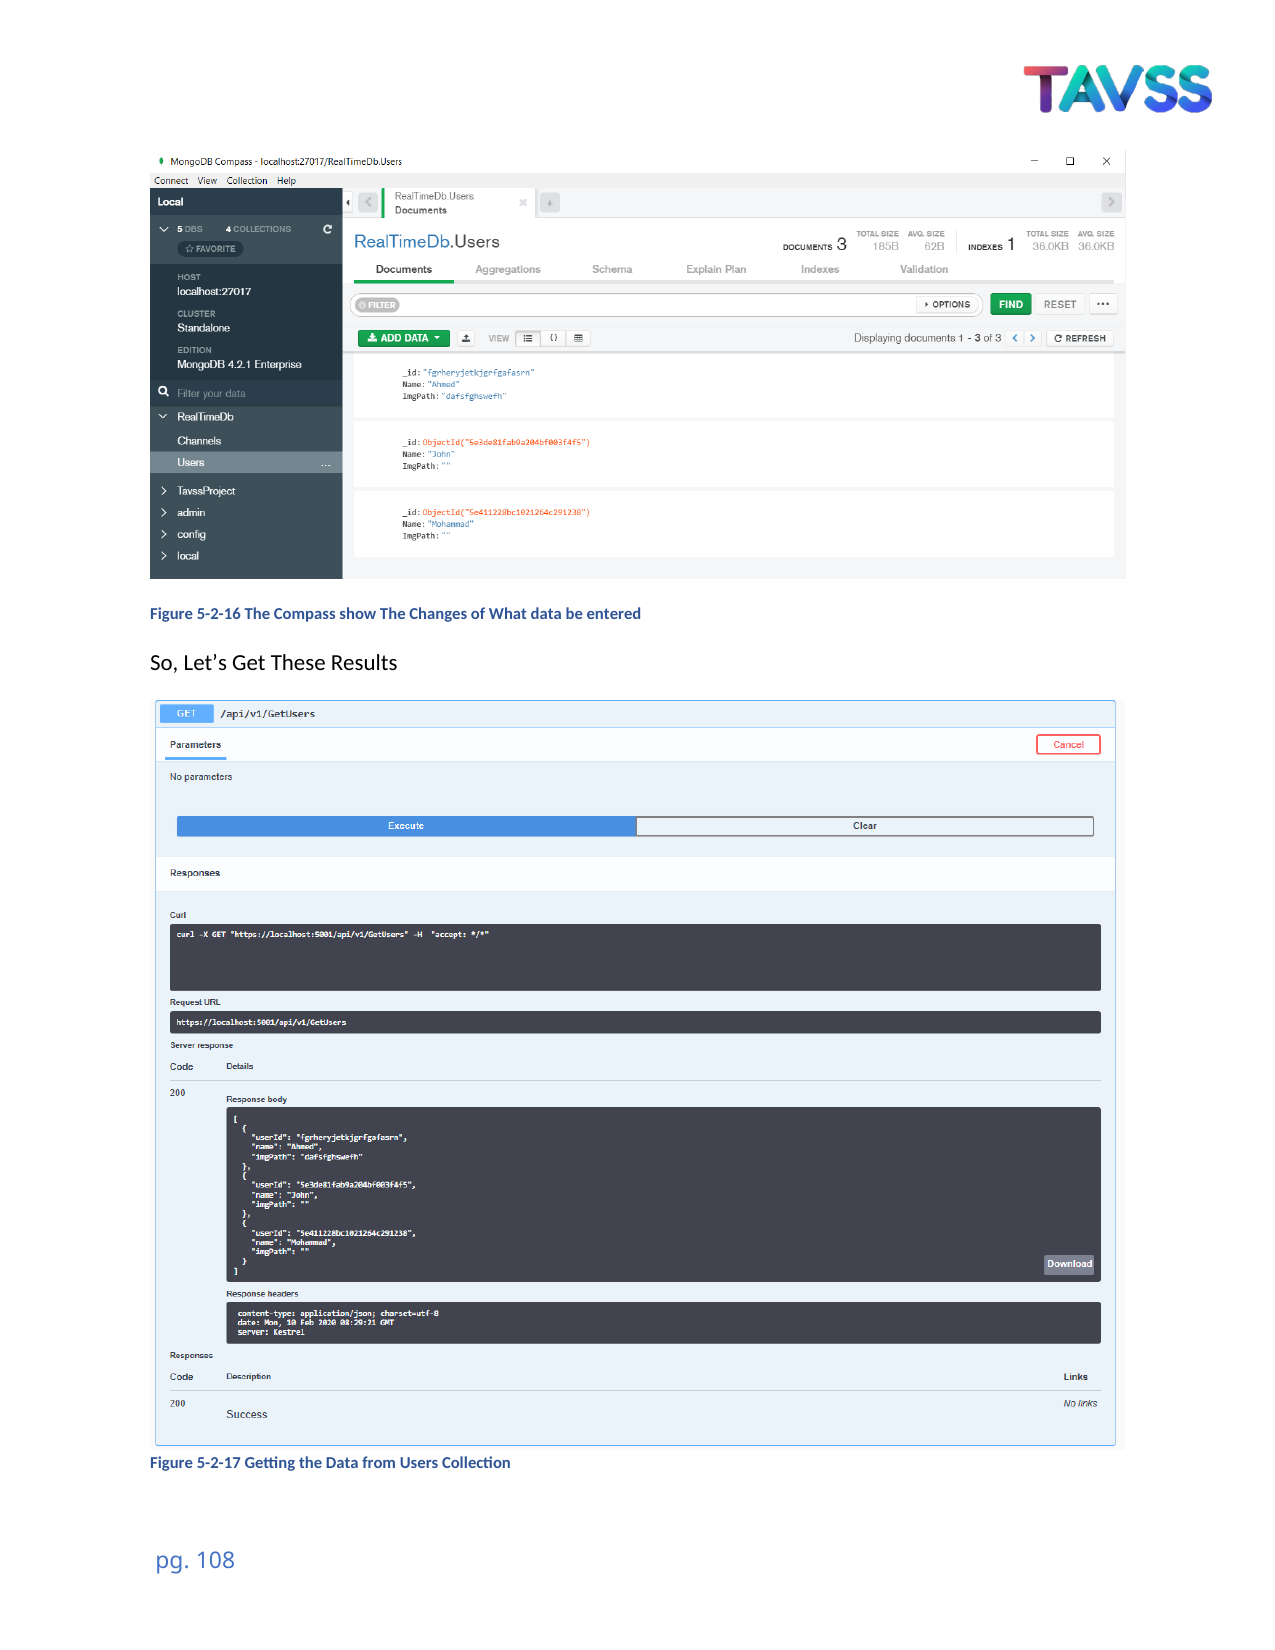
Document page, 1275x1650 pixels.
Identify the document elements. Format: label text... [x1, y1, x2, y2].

text Figure 5-2-17 Getting the Data from Users Collection [150, 1450, 1125, 1473]
picture [150, 150, 1125, 579]
text So, Let’s Get These Results [150, 648, 1125, 676]
text Figure 5-2-16 The Compass show The Changes of What data be entered [150, 604, 1125, 624]
picture [1002, 41, 1236, 135]
picture [150, 700, 1125, 1450]
